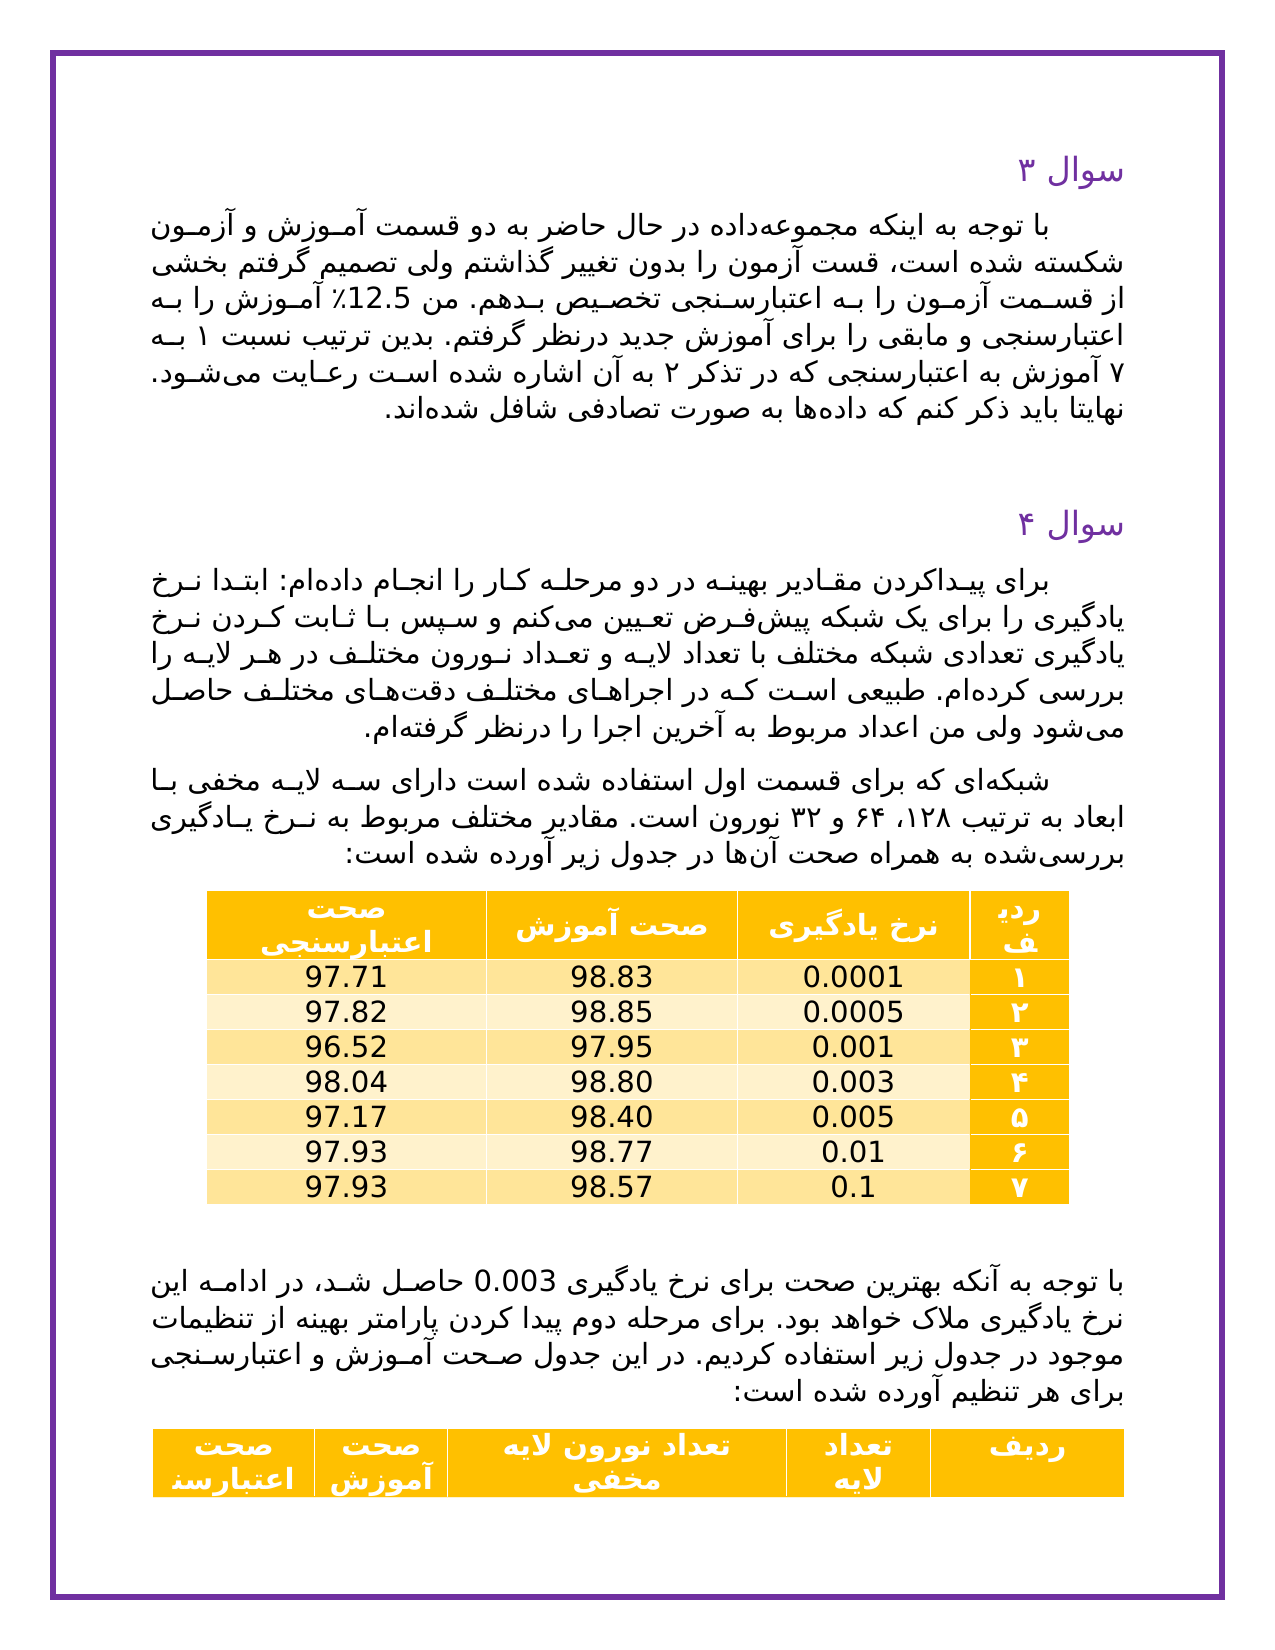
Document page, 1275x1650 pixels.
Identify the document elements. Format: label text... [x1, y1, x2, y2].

table_cell 0.01 [738, 1134, 970, 1169]
text سوال ۳ [150, 150, 1125, 189]
table_cell 96.52 [207, 1030, 486, 1064]
table_cell 98.57 [487, 1170, 737, 1204]
text برای پیداکردن مقادیر بهینه در دو مرحله کار را انجام داده‌ام: ابتدا نرخ یادگیری را برای یک شبکه پیش‌فرض تعیین می‌کنم و سپس با ثابت کردن نرخ یادگیری تعدادی شبکه‌ مختلف با تعداد لایه و تعداد نورون مختلف در هر لایه را بررسی کرده‌ام. طبیعی است که در اجراهای مختلف دقت‌های مختلف حاصل می‌شود ولی من اعداد مربوط به آخرین اجرا را درنظر گرفته‌ام. [150, 563, 1125, 744]
table_header ردیف [931, 1429, 1124, 1497]
table_header تعداد لایه مخفی [786, 1429, 930, 1497]
table_header صحت اعتبارسنجی [207, 891, 486, 959]
text سوال ۴ [150, 505, 1125, 543]
table_cell 0.003 [738, 1064, 970, 1099]
table_header صحت آموزش [487, 891, 737, 959]
table_header صحت آموزش [315, 1429, 447, 1497]
table_cell 98.80 [487, 1065, 737, 1099]
table_cell 97.82 [207, 995, 486, 1029]
table_cell 98.04 [207, 1065, 486, 1099]
table_header نرخ یادگیری [738, 891, 969, 959]
table_cell ۵ [970, 1099, 1069, 1134]
table_cell 0.005 [738, 1099, 970, 1134]
table_cell ۶ [970, 1134, 1069, 1169]
table_cell ۷ [970, 1169, 1069, 1204]
table_cell 97.17 [207, 1100, 486, 1134]
table_cell 98.83 [487, 960, 737, 994]
table_cell ۴ [970, 1064, 1069, 1099]
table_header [448, 1429, 786, 1497]
table_cell 97.71 [207, 960, 486, 994]
table_header ردیف [971, 891, 1069, 959]
table_cell 0.0005 [738, 994, 970, 1029]
table_header صحت اعتبارسنجی [153, 1429, 315, 1497]
table_cell 98.40 [487, 1100, 737, 1134]
table_cell ۳ [970, 1029, 1069, 1064]
table_cell 97.93 [207, 1170, 486, 1204]
table_cell ۱ [970, 960, 1069, 994]
table_cell 97.95 [487, 1030, 737, 1064]
table_cell 98.85 [487, 995, 737, 1029]
table_cell ۲ [970, 994, 1069, 1029]
text شبکه‌ای که برای قسمت اول استفاده شده است دارای سه لایه مخفی با ابعاد به ترتیب ۱۲۸، ۶۴ و ۳۲ نورون است. مقادیر مختلف مربوط به نرخ یادگیری بررسی‌شده به همراه صحت آن‌ها در جدول زیر آورده شده است: [150, 763, 1125, 871]
table_cell 0.001 [738, 1029, 970, 1064]
text با توجه به آنکه بهترین صحت برای نرخ یادگیری 0.003 حاصل شد، در ادامه این نرخ یادگیری ملاک خواهد بود. برای مرحله دوم پیدا کردن پارامتر بهینه از تنظیمات موجود در جدول زیر استفاده کردیم. در این جدول صحت آموزش و اعتبارسنجی برای هر تنظیم آورده شده است: [150, 1264, 1125, 1408]
table_cell 0.0001 [738, 960, 970, 994]
text با توجه به اینکه مجموعه‌داده در حال حاضر به دو قسمت آموزش و آزمون شکسته شده است، قست آزمون را بدون تغییر گذاشتم ولی تصمیم گرفتم بخشی از قسمت آزمون را به اعتبارسنجی تخصیص بدهم. من 12.5٪ آموزش را به اعتبارسنجی و مابقی را برای آموزش جدید درنظر گرفتم. بدین ترتیب نسبت ۱ به ۷ آموزش به اعتبارسنجی که در تذکر ۲ به آن اشاره شده است رعایت می‌شود. نهایتا باید ذکر کنم که داده‌ها به صورت تصادفی شافل شده‌اند. [150, 208, 1125, 426]
table_cell 98.77 [487, 1135, 737, 1169]
table_cell 97.93 [207, 1135, 486, 1169]
table_cell 0.1 [738, 1169, 970, 1204]
